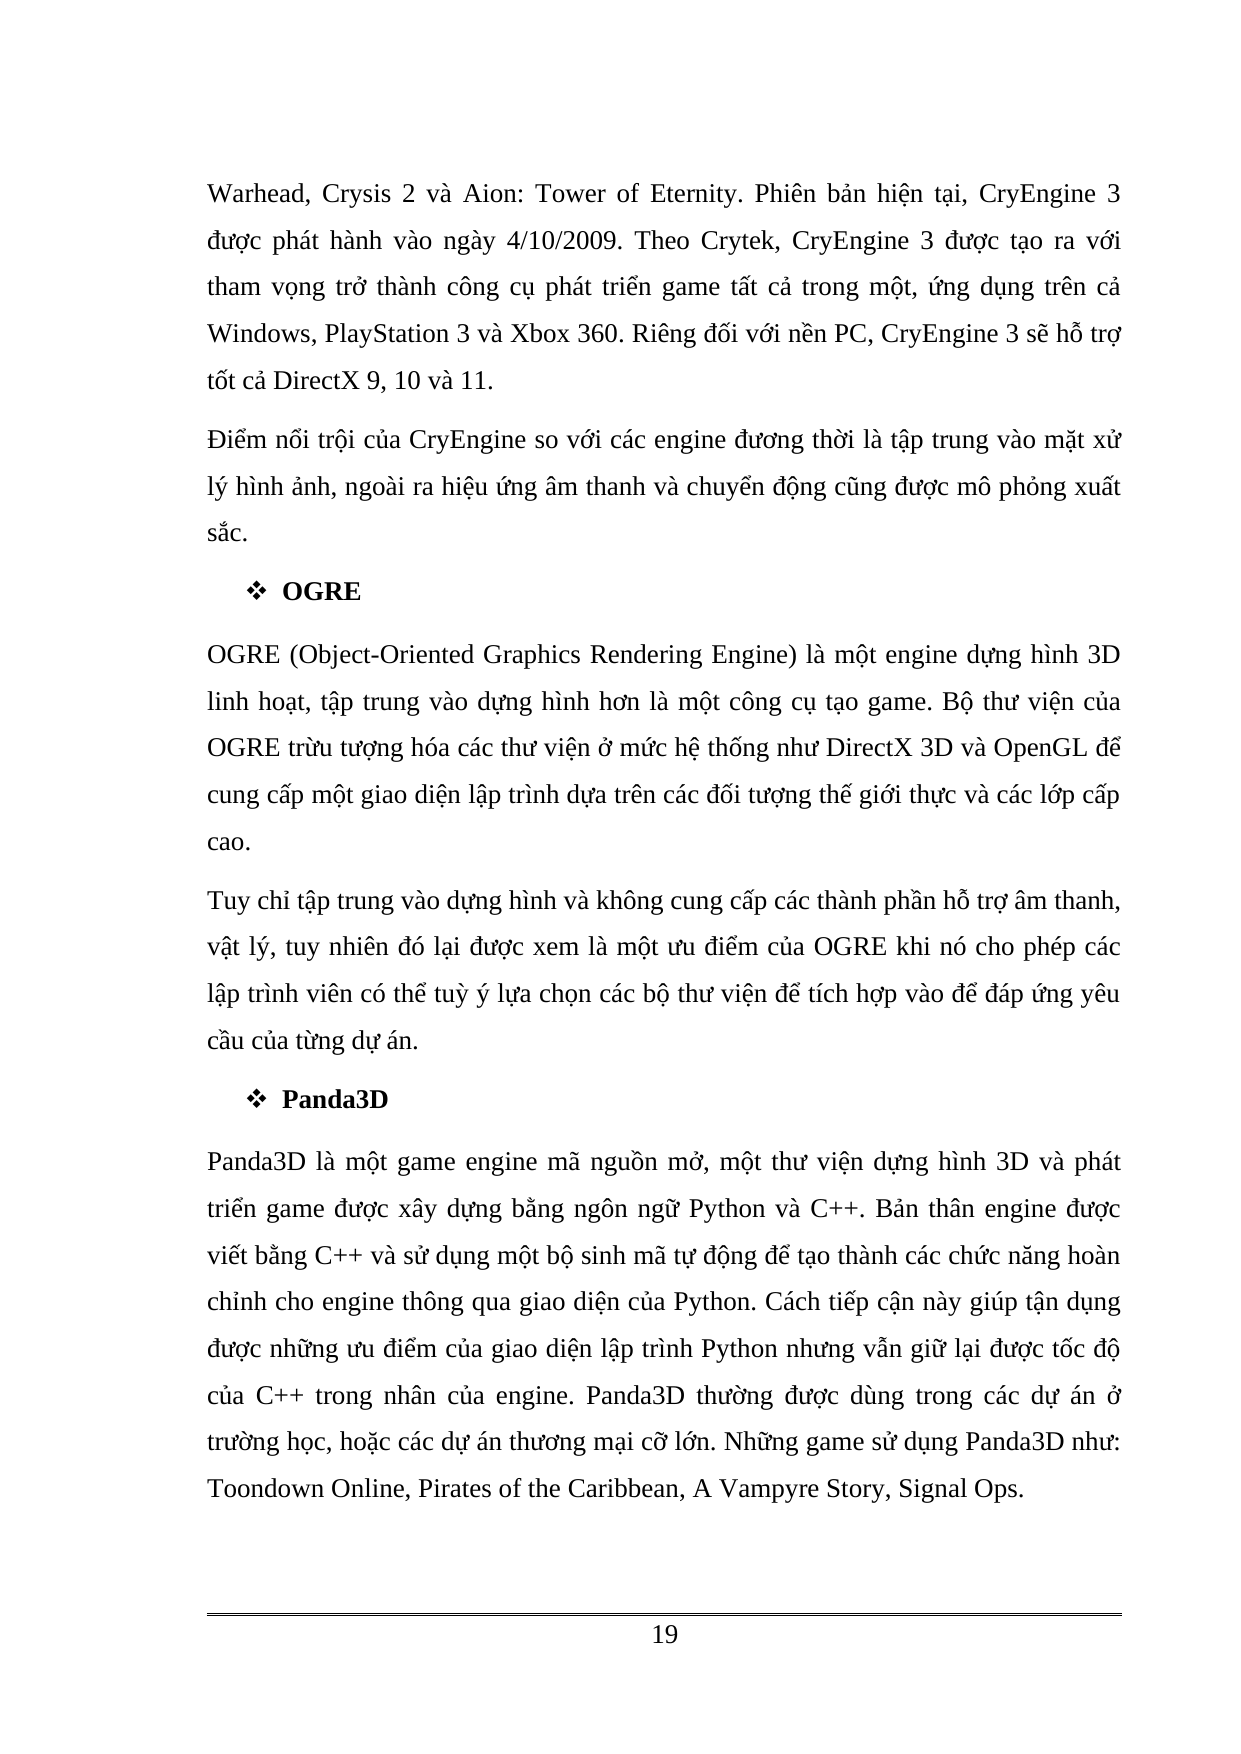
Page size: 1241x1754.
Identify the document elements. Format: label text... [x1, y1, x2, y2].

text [207, 177, 1122, 395]
list OGRE [244, 576, 1122, 607]
text Điểm nổi trội của CryEngine so với các engine đương thời là tập trung vào mặt xử lý hình ảnh, ngoài ra hiệu ứng âm thanh và chuyển động cũng được mô phỏng xuất sắc. [207, 423, 1122, 547]
list Panda3D [244, 1083, 1122, 1114]
text OGRE (Object-Oriented Graphics Rendering Engine) là một engine dựng hình 3D linh hoạt, tập trung vào dựng hình hơn là một công cụ tạo game. Bộ thư viện của OGRE trừu tượng hóa các thư viện ở mức hệ thống như DirectX 3D và OpenGL để cung cấp một giao diện lập trình dựa trên các đối tượng thế giới thực và các lớp cấp cao. [207, 638, 1122, 856]
text Tuy chỉ tập trung vào dựng hình và không cung cấp các thành phần hỗ trợ âm thanh, vật lý, tuy nhiên đó lại được xem là một ưu điểm của OGRE khi nó cho phép các lập trình viên có thể tuỳ ý lựa chọn các bộ thư viện để tích hợp vào để đáp ứng yêu cầu của từng dự án. [207, 884, 1122, 1055]
text Panda3D là một game engine mã nguồn mở, một thư viện dựng hình 3D và phát triển game được xây dựng bằng ngôn ngữ Python và C++. Bản thân engine được viết bằng C++ và sử dụng một bộ sinh mã tự động để tạo thành các chức năng hoàn chỉnh cho engine thông qua giao diện của Python. Cách tiếp cận này giúp tận dụng được những ưu điểm của giao diện lập trình Python nhưng vẫn giữ lại được tốc độ của C++ trong nhân của engine. Panda3D thường được dùng trong các dự án ở trường học, hoặc các dự án thương mại cỡ lớn. Những game sử dụng Panda3D như: Toondown Online, Pirates of the Caribbean, A Vampyre Story, Signal Ops. [207, 1146, 1122, 1503]
